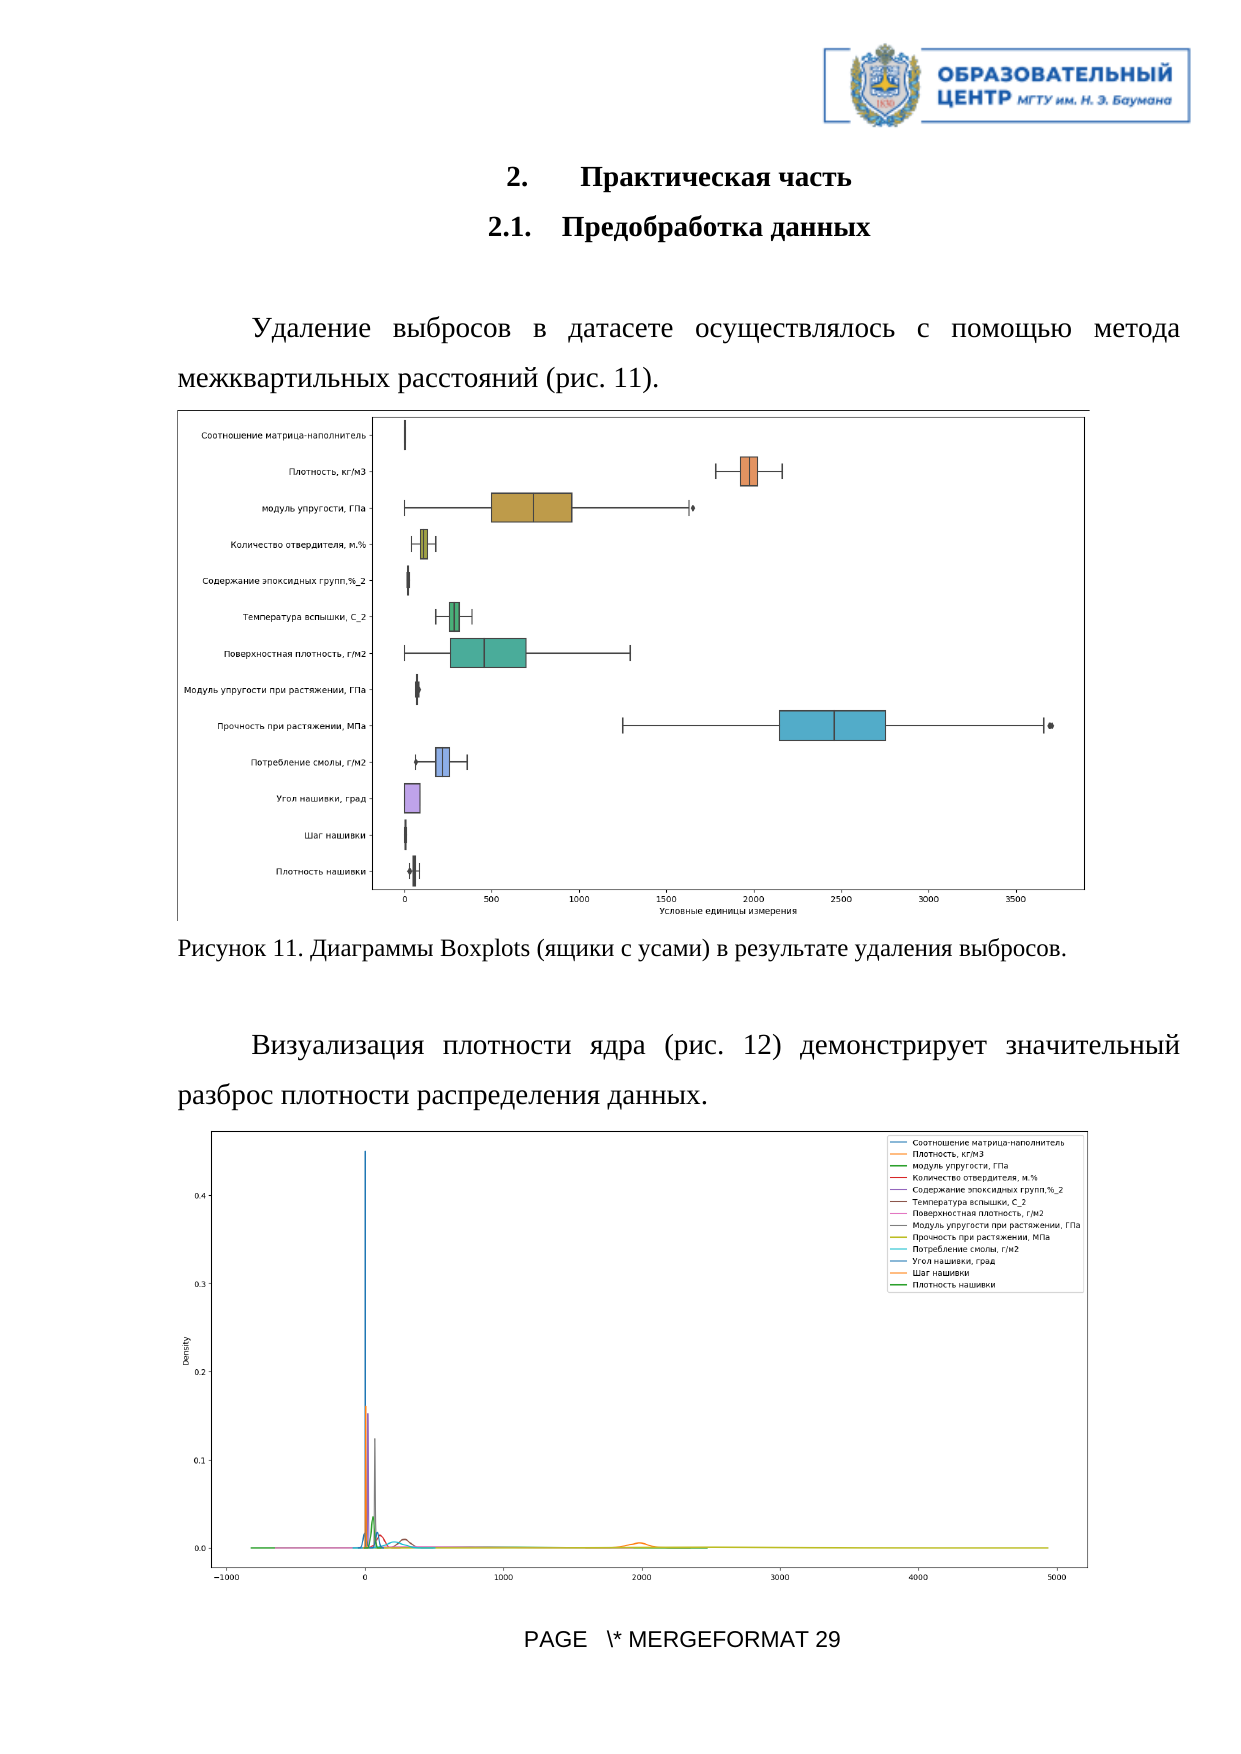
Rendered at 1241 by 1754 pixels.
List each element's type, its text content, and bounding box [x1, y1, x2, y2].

picture [177, 410, 1090, 921]
text Удаление выбросов в датасете осуществлялось с помощью метода межквартильных расстояний (рис. 11). [177, 310, 1181, 394]
text Визуализация плотности ядра (рис. 12) демонстрирует значительный разброс плотности распределения данных. [177, 1027, 1181, 1111]
text Рисунок 11. Диаграммы Boxplots (ящики с усами) в результате удаления выбросов. [177, 933, 1181, 962]
picture [177, 1127, 1091, 1586]
list Практическая часть [177, 118, 1181, 193]
list Предобработка данных [177, 209, 1181, 243]
picture [793, 20, 1240, 143]
